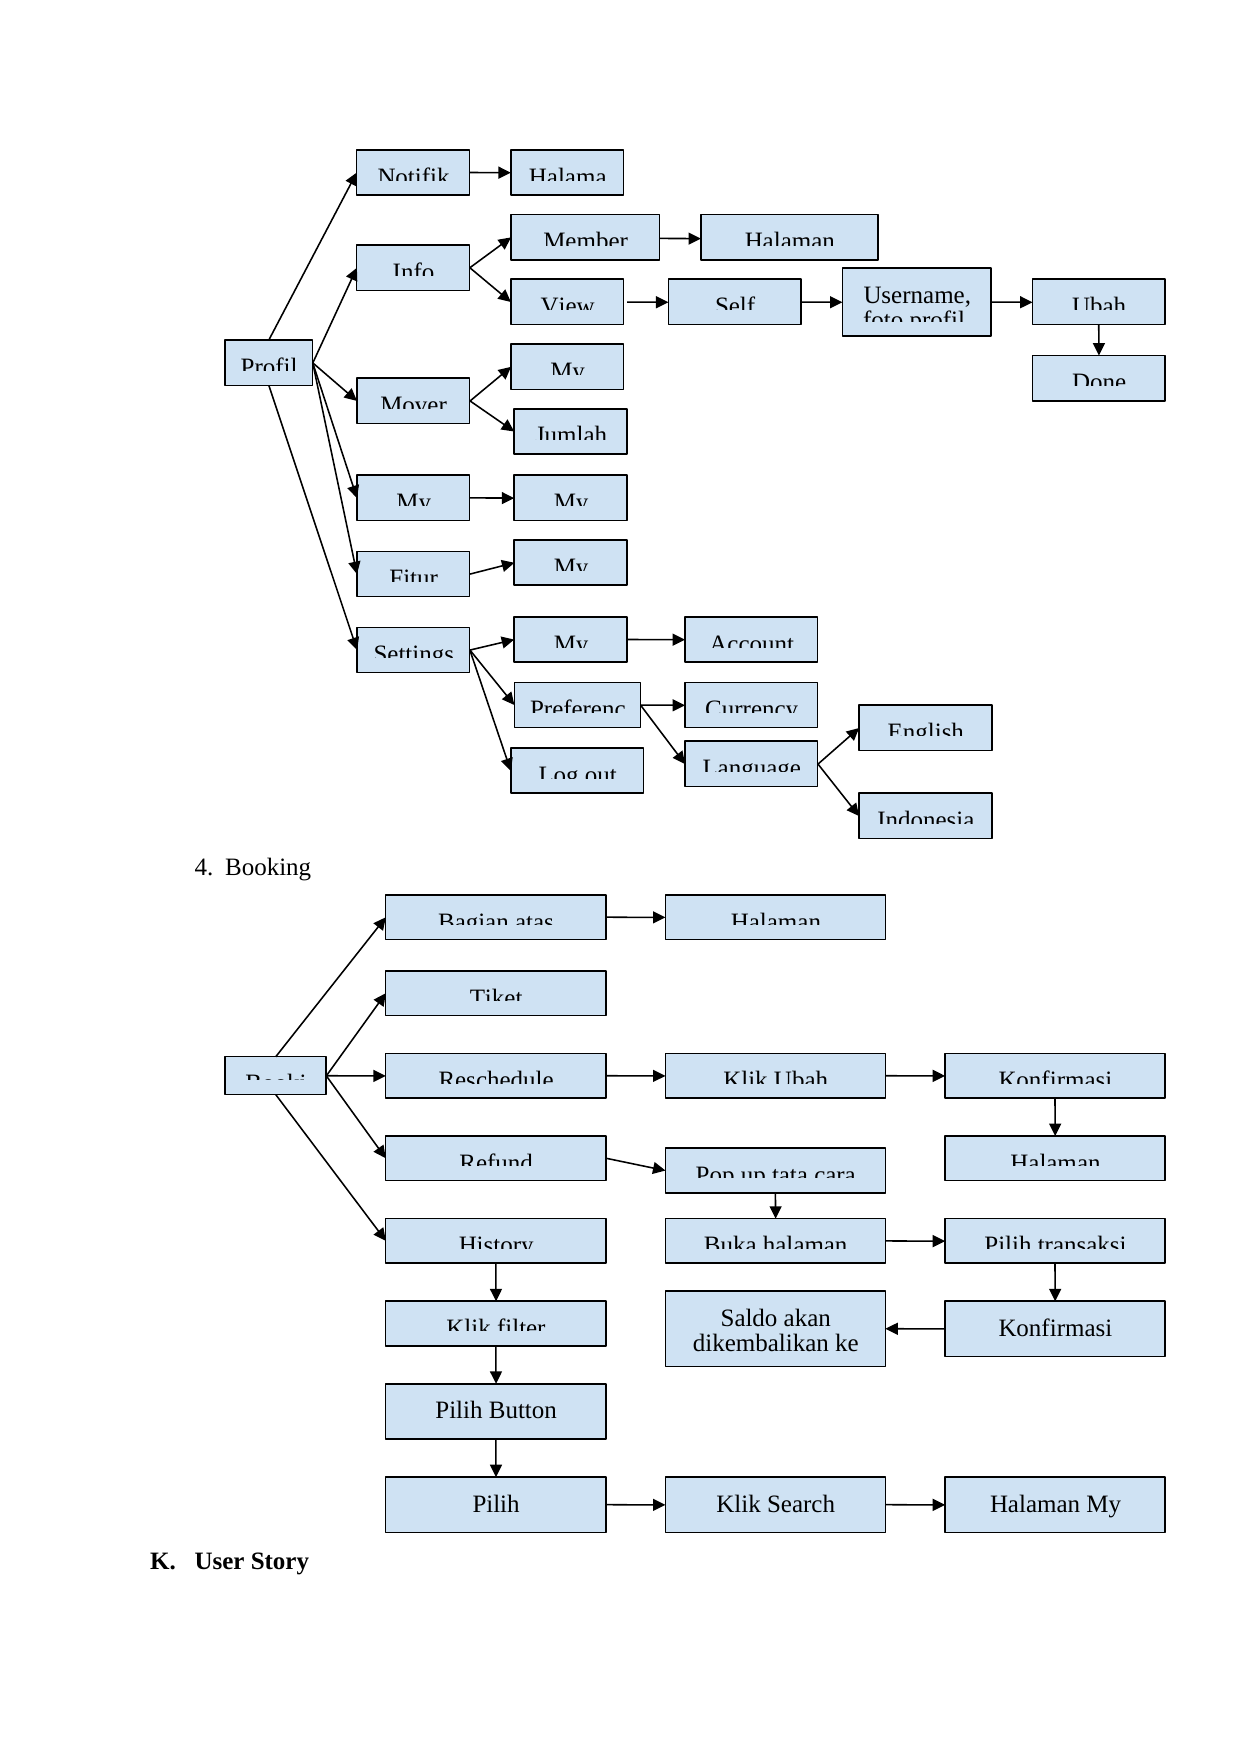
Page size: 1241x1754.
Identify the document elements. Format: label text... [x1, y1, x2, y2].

list Booking [194, 852, 1090, 881]
list User Story [150, 1546, 1090, 1574]
